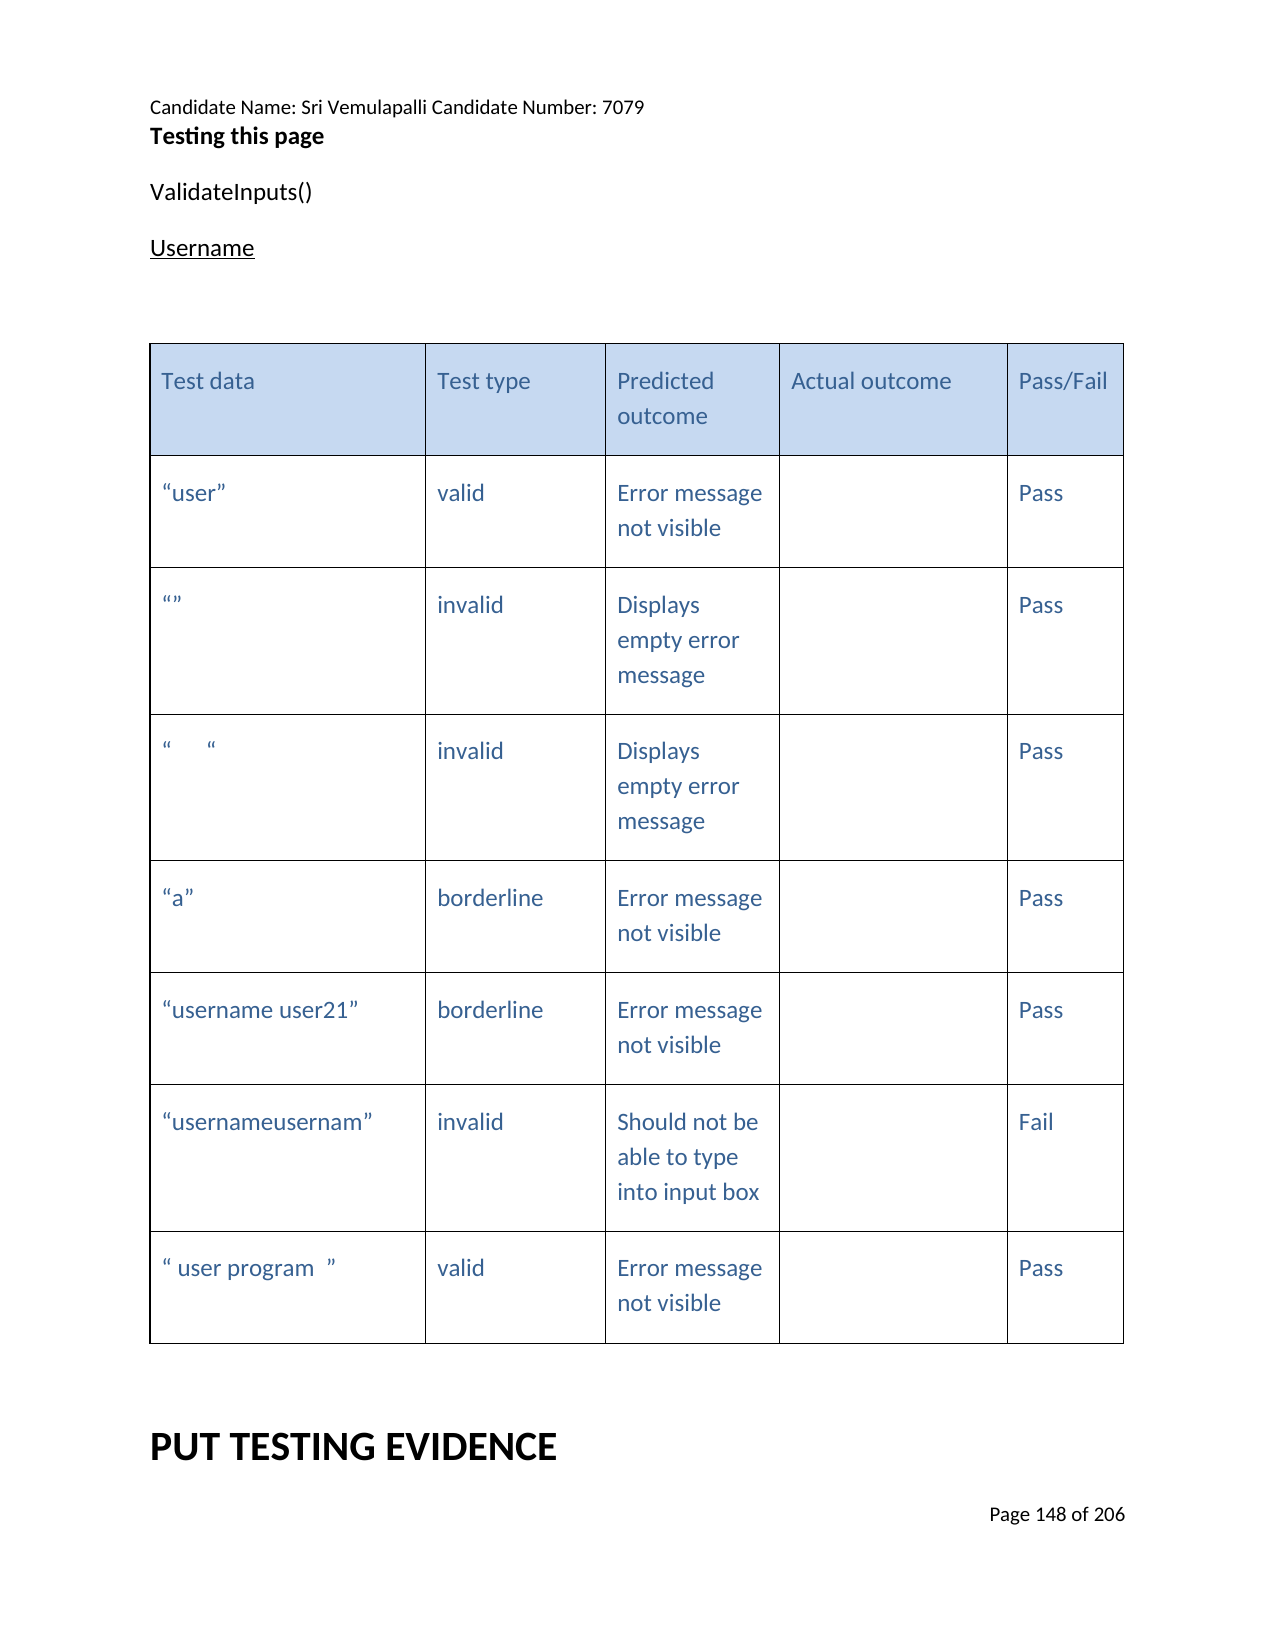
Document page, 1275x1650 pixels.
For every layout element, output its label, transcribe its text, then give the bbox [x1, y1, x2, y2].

table_cell Pass [1008, 568, 1123, 714]
table_cell borderline [426, 861, 605, 972]
table_cell Error message not visible [606, 456, 779, 567]
table_cell [780, 456, 1007, 567]
table_cell invalid [426, 568, 605, 714]
table_cell invalid [426, 715, 605, 860]
table_cell [780, 715, 1007, 860]
table_cell Pass [1008, 456, 1123, 567]
table_cell Displays empty error message [606, 568, 779, 714]
table_cell [780, 1232, 1007, 1342]
table_cell valid [426, 456, 605, 567]
table_cell [780, 568, 1007, 714]
text PUT TESTING EVIDENCE [150, 1420, 1125, 1471]
table_cell “” [151, 568, 425, 714]
table_cell Should not be able to type into input box [606, 1085, 779, 1231]
table_cell “ user program ” [151, 1232, 425, 1342]
table_cell valid [426, 1232, 605, 1342]
table_cell “a” [151, 861, 425, 972]
table_cell [780, 1085, 1007, 1231]
table_cell Pass [1008, 1232, 1123, 1342]
text Username [150, 232, 1125, 262]
table_cell Pass [1008, 861, 1123, 972]
table_cell Displays empty error message [606, 715, 779, 860]
text Testing this page [150, 120, 1125, 151]
table_cell Fail [1008, 1085, 1123, 1231]
table_cell [780, 861, 1007, 972]
table_cell Pass [1008, 973, 1123, 1084]
table_cell Pass [1008, 715, 1123, 860]
table_cell “ “ [151, 715, 425, 860]
table_cell borderline [426, 973, 605, 1084]
table_header Pass/Fail [1008, 344, 1123, 455]
table_cell “username user21” [151, 973, 425, 1084]
table_header Predicted outcome [606, 344, 779, 455]
table_cell Error message not visible [606, 861, 779, 972]
table_cell Error message not visible [606, 1232, 779, 1342]
table_cell invalid [426, 1085, 605, 1231]
table_cell “user” [151, 456, 425, 567]
table_cell [780, 973, 1007, 1084]
table_cell “usernameusernam” [151, 1085, 425, 1231]
table_header Test data [151, 344, 425, 455]
table_header Actual outcome [780, 344, 1007, 455]
table_cell Error message not visible [606, 973, 779, 1084]
text ValidateInputs() [150, 176, 1125, 206]
table_header Test type [426, 344, 605, 455]
